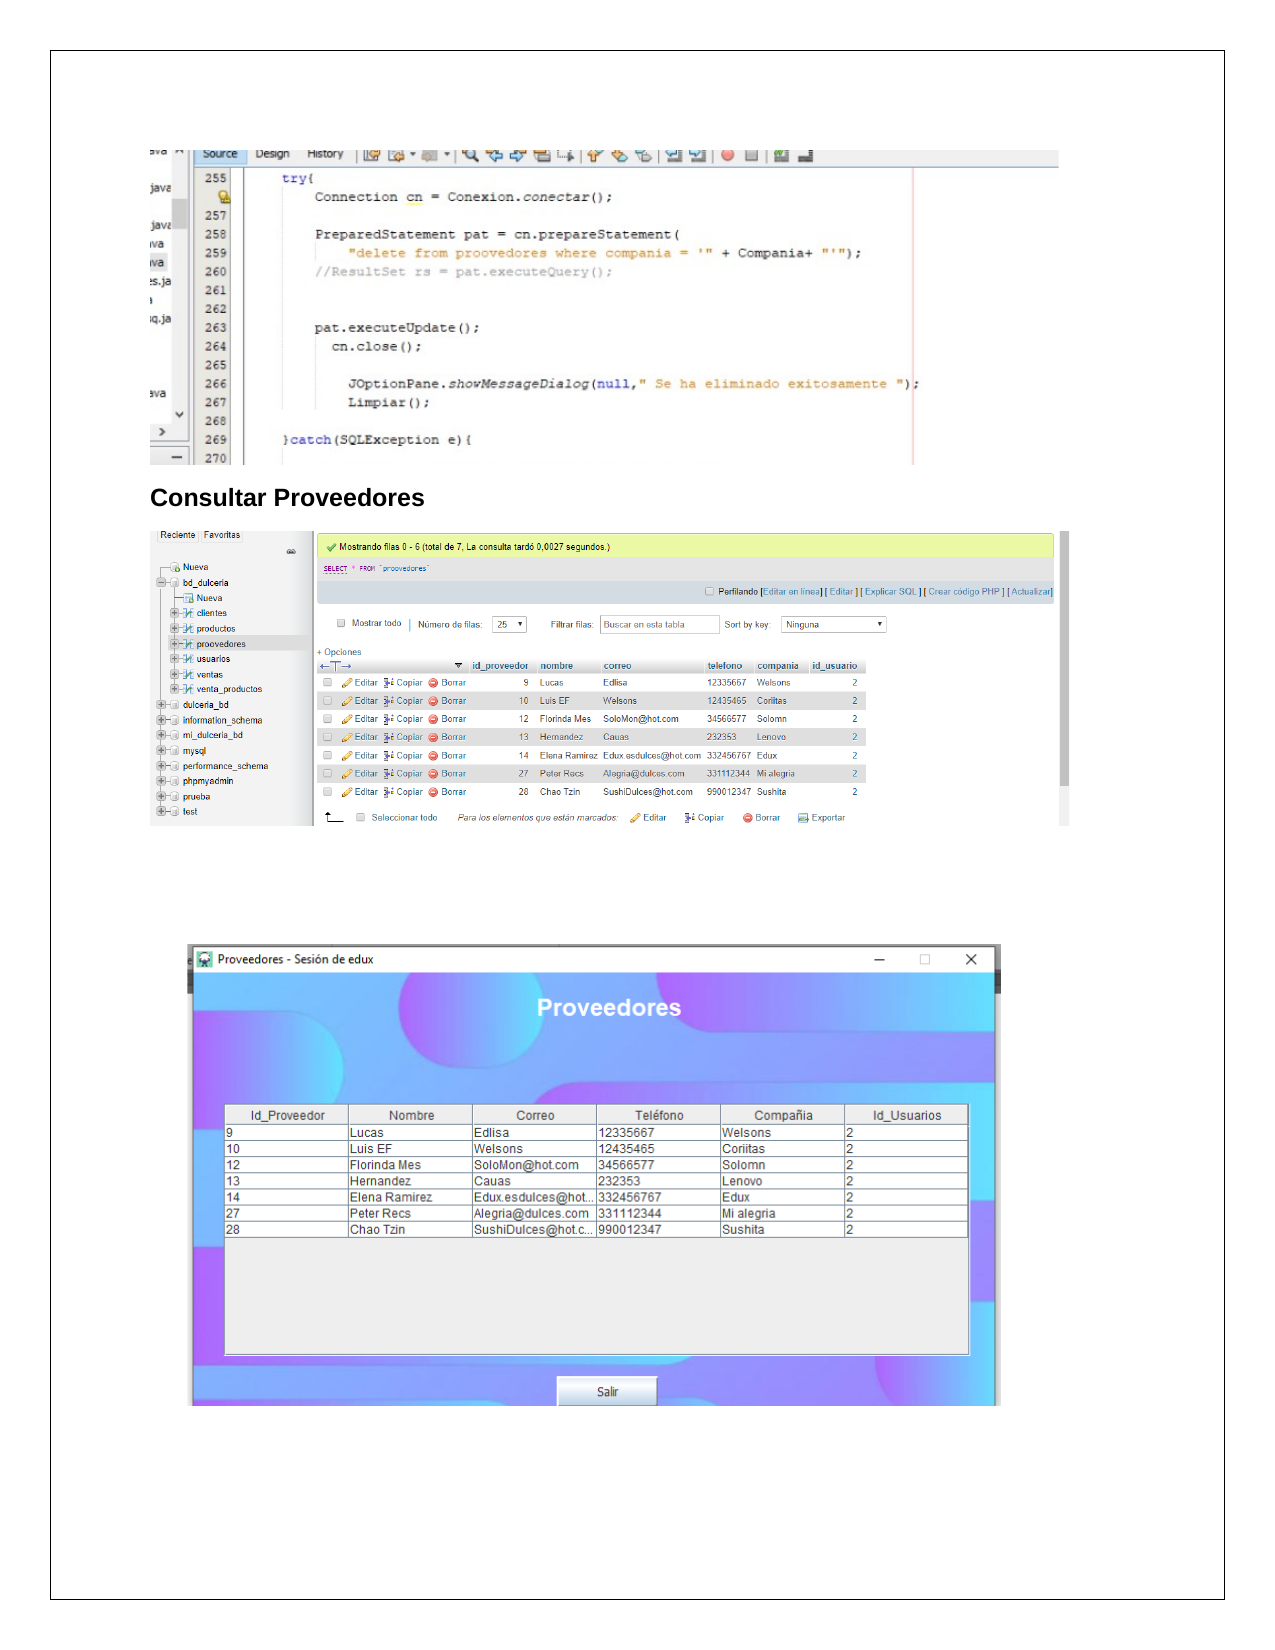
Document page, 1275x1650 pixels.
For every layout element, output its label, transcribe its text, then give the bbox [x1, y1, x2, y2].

picture [187, 944, 1001, 1406]
picture [150, 150, 1059, 465]
text Consultar Proveedores [150, 483, 1125, 512]
picture [150, 531, 1070, 826]
